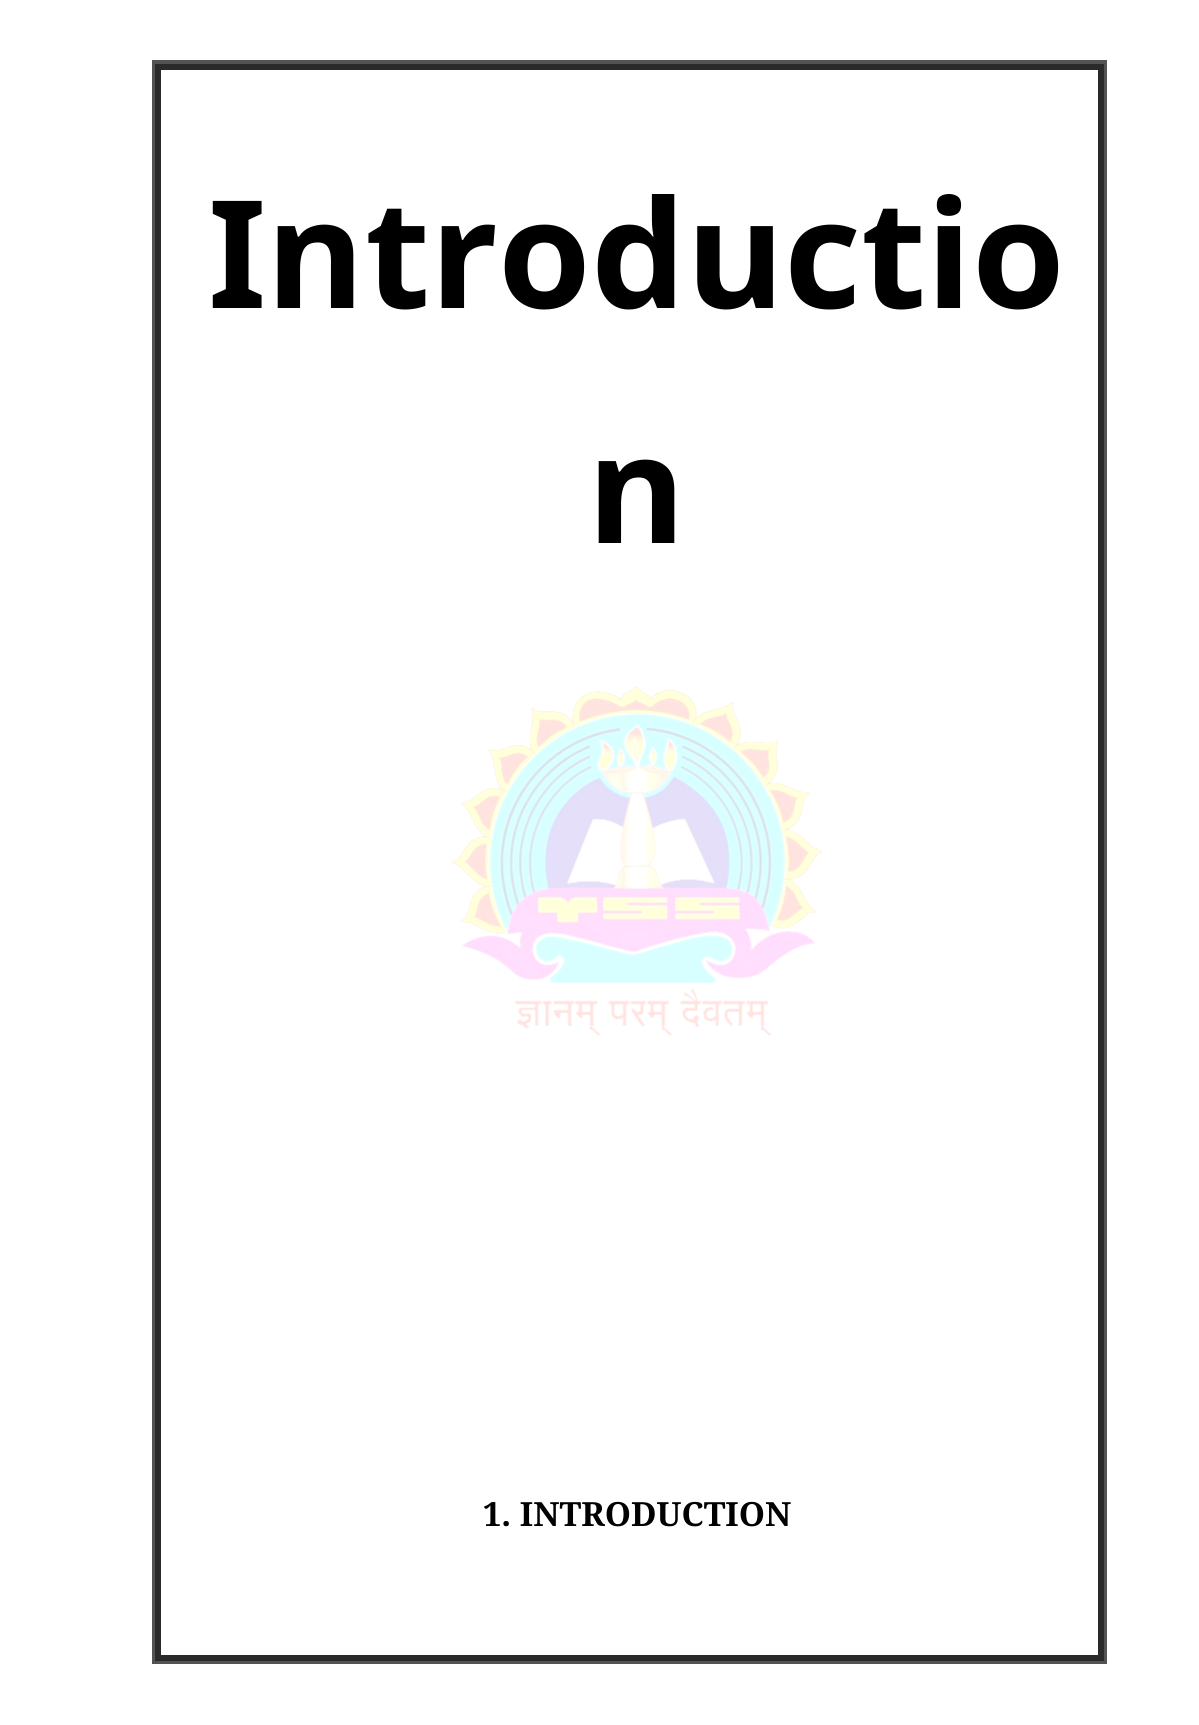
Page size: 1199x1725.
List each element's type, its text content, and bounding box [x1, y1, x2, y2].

text 1. INTRODUCTION [187, 1491, 1086, 1536]
text Introduction [187, 149, 1086, 588]
